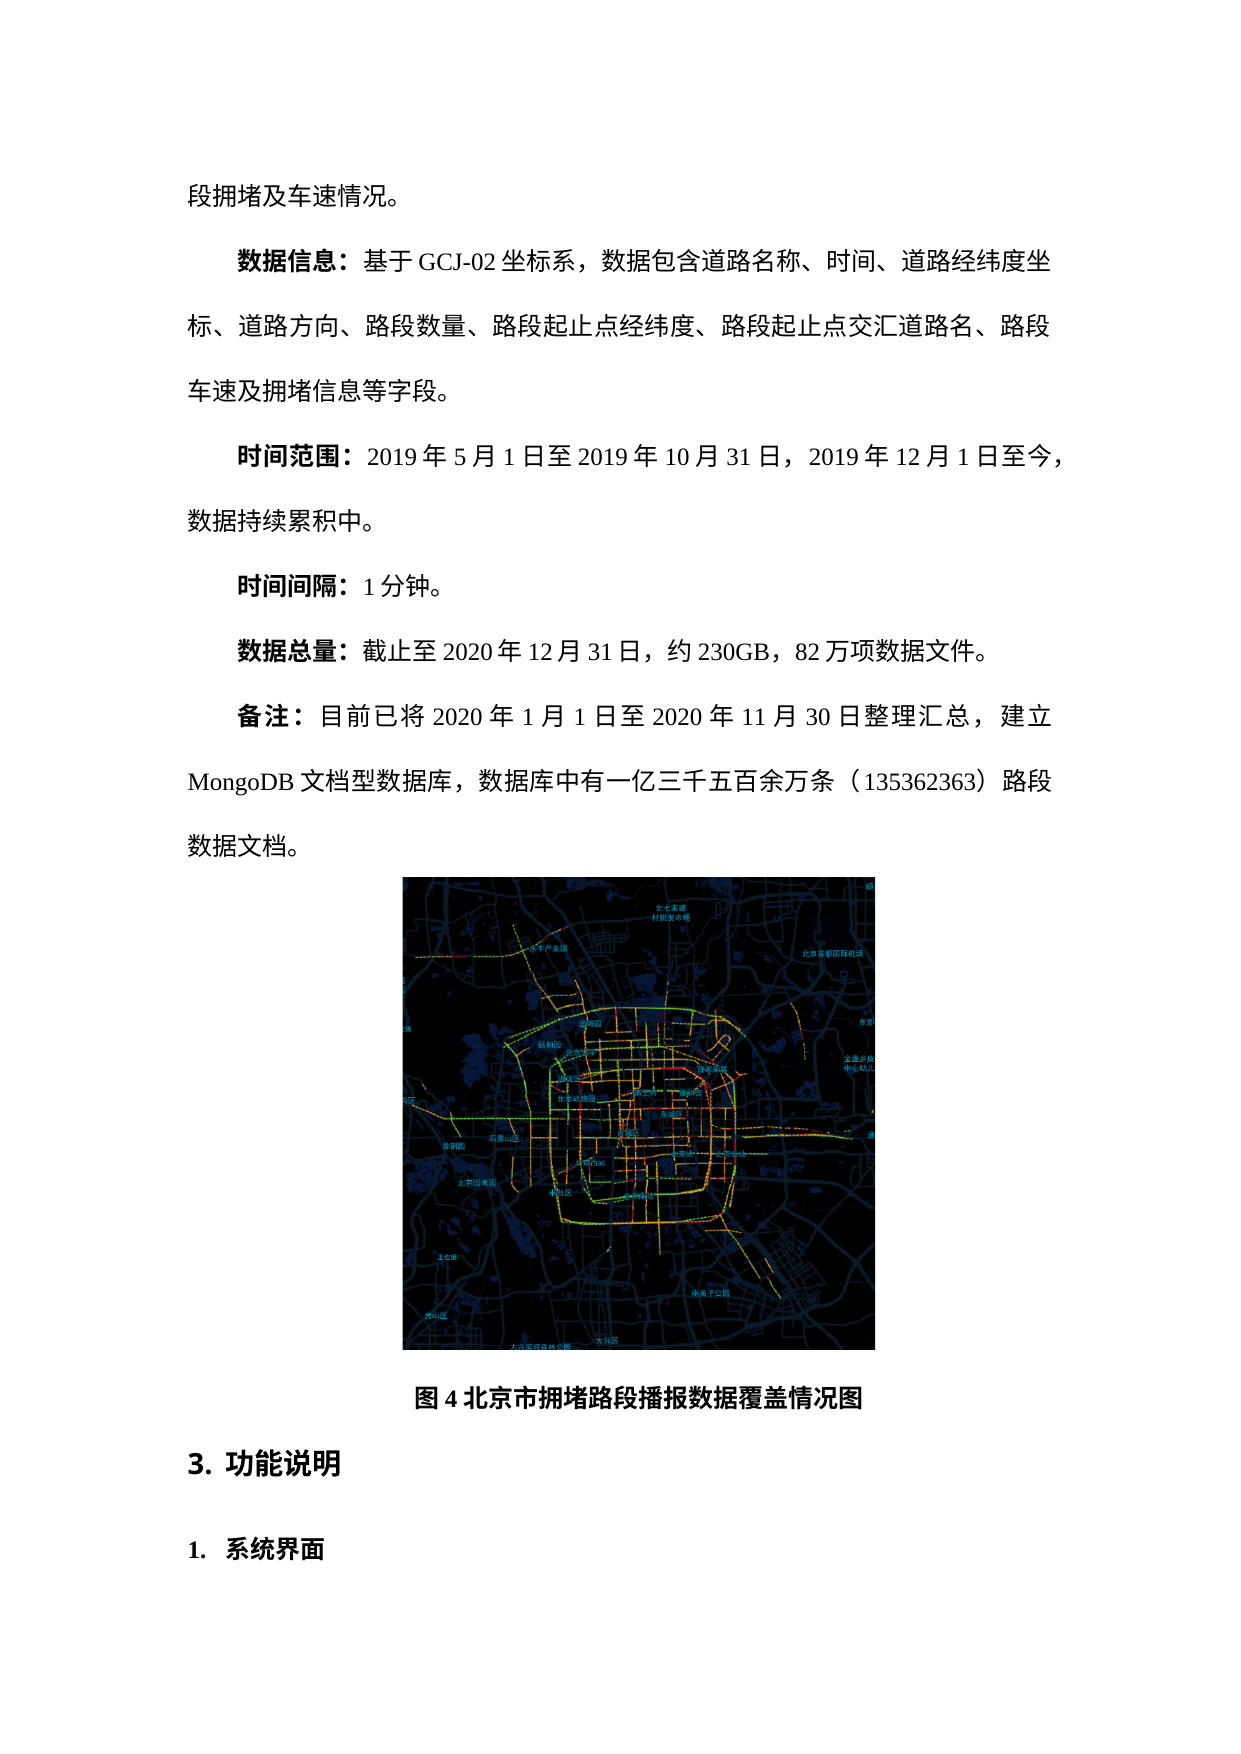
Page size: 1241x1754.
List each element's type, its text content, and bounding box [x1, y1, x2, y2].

picture [402, 877, 876, 1350]
text 时间范围：2019年5月1日至2019年10月31日，2019年12月1日至今，数据持续累积中。 [187, 422, 1053, 552]
subtitle 功能说明 [187, 1429, 1053, 1494]
text 时间间隔：1分钟。 [187, 552, 1053, 617]
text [187, 162, 1053, 227]
text 备注：目前已将2020年1月1日至2020年11月30日整理汇总，建立MongoDB文档型数据库，数据库中有一亿三千五百余万条（135362363）路段数据文档。 [187, 682, 1053, 877]
text 数据信息：基于GCJ-02坐标系，数据包含道路名称、时间、道路经纬度坐标、道路方向、路段数量、路段起止点经纬度、路段起止点交汇道路名、路段车速及拥堵信息等字段。 [187, 227, 1053, 422]
text 图4 北京市拥堵路段播报数据覆盖情况图 [187, 1364, 1053, 1429]
list 系统界面 [187, 1516, 1053, 1581]
text 数据总量：截止至2020年12月31日，约230GB，82万项数据文件。 [187, 617, 1053, 682]
